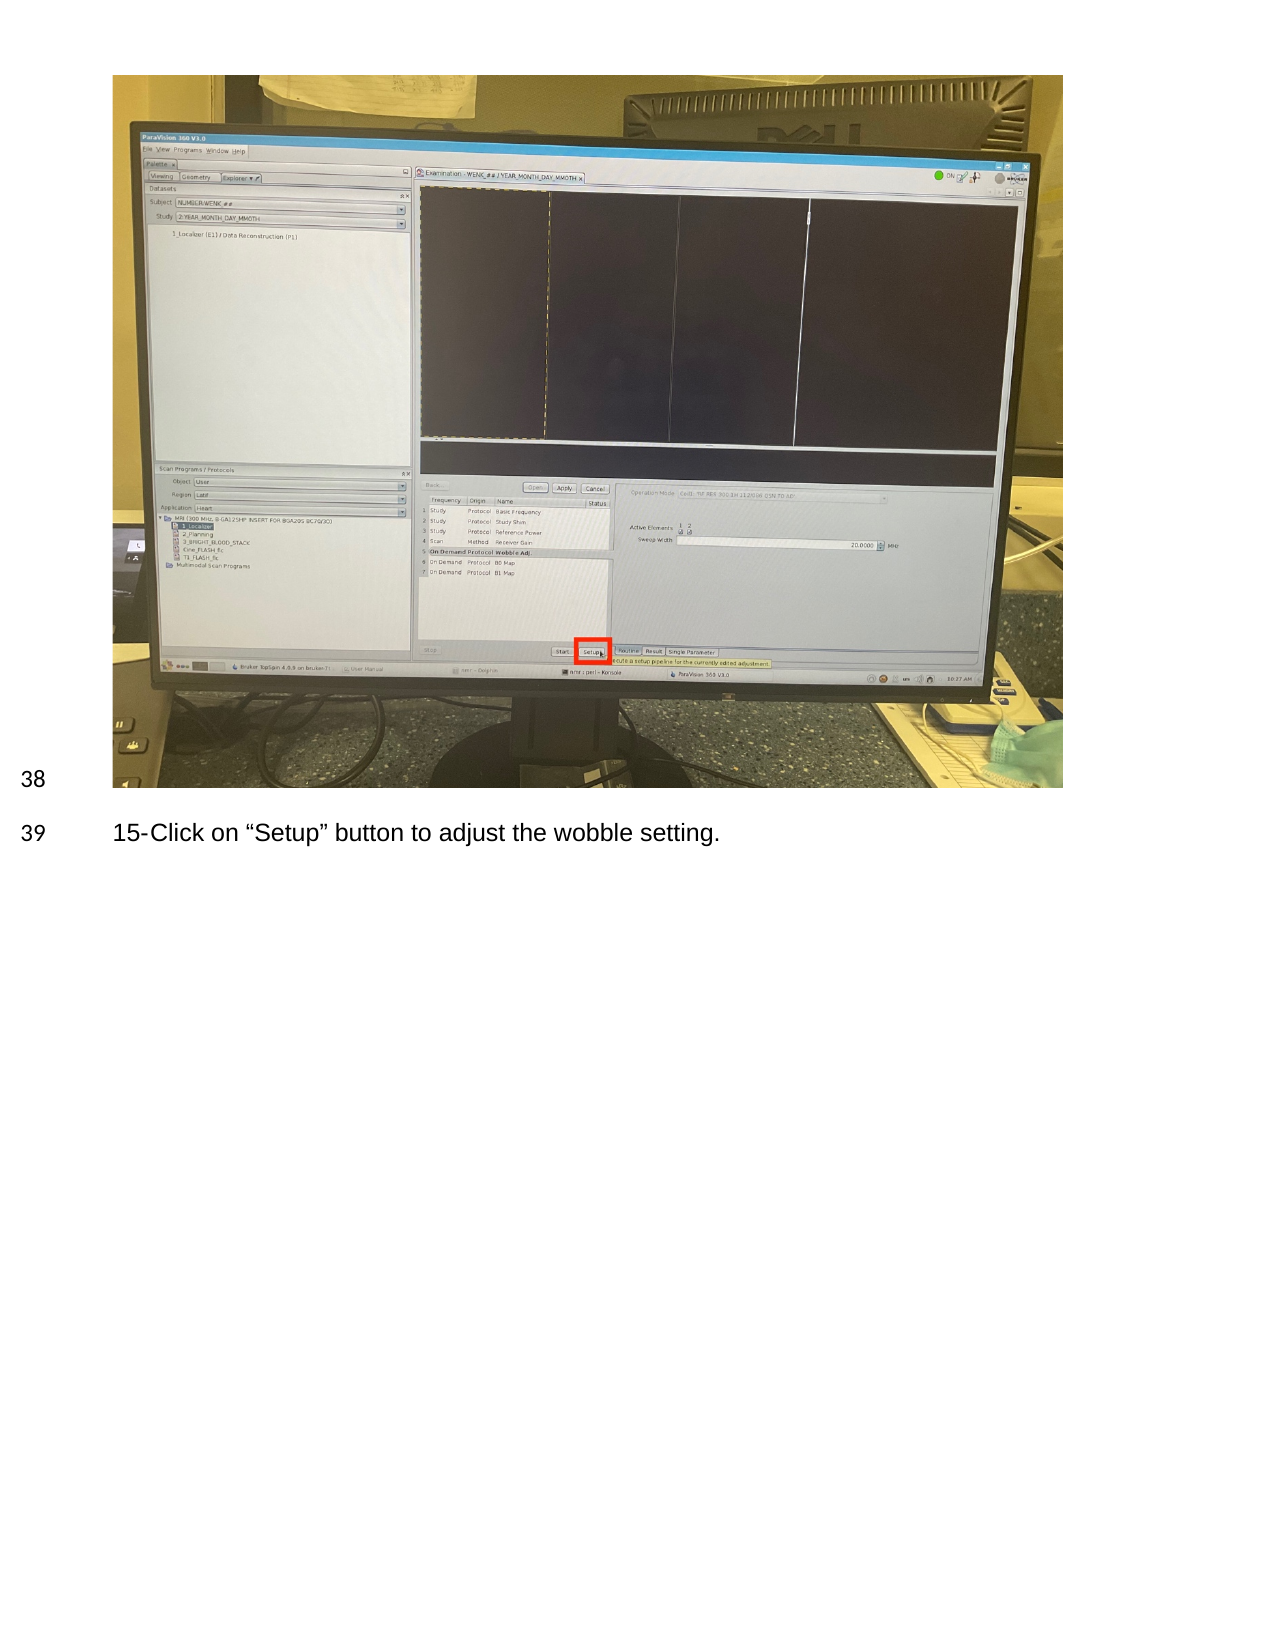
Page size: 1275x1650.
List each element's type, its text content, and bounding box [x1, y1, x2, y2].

list Click on “Setup” button to adjust the wobble setting. [112, 818, 1200, 847]
picture [112, 75, 1063, 788]
